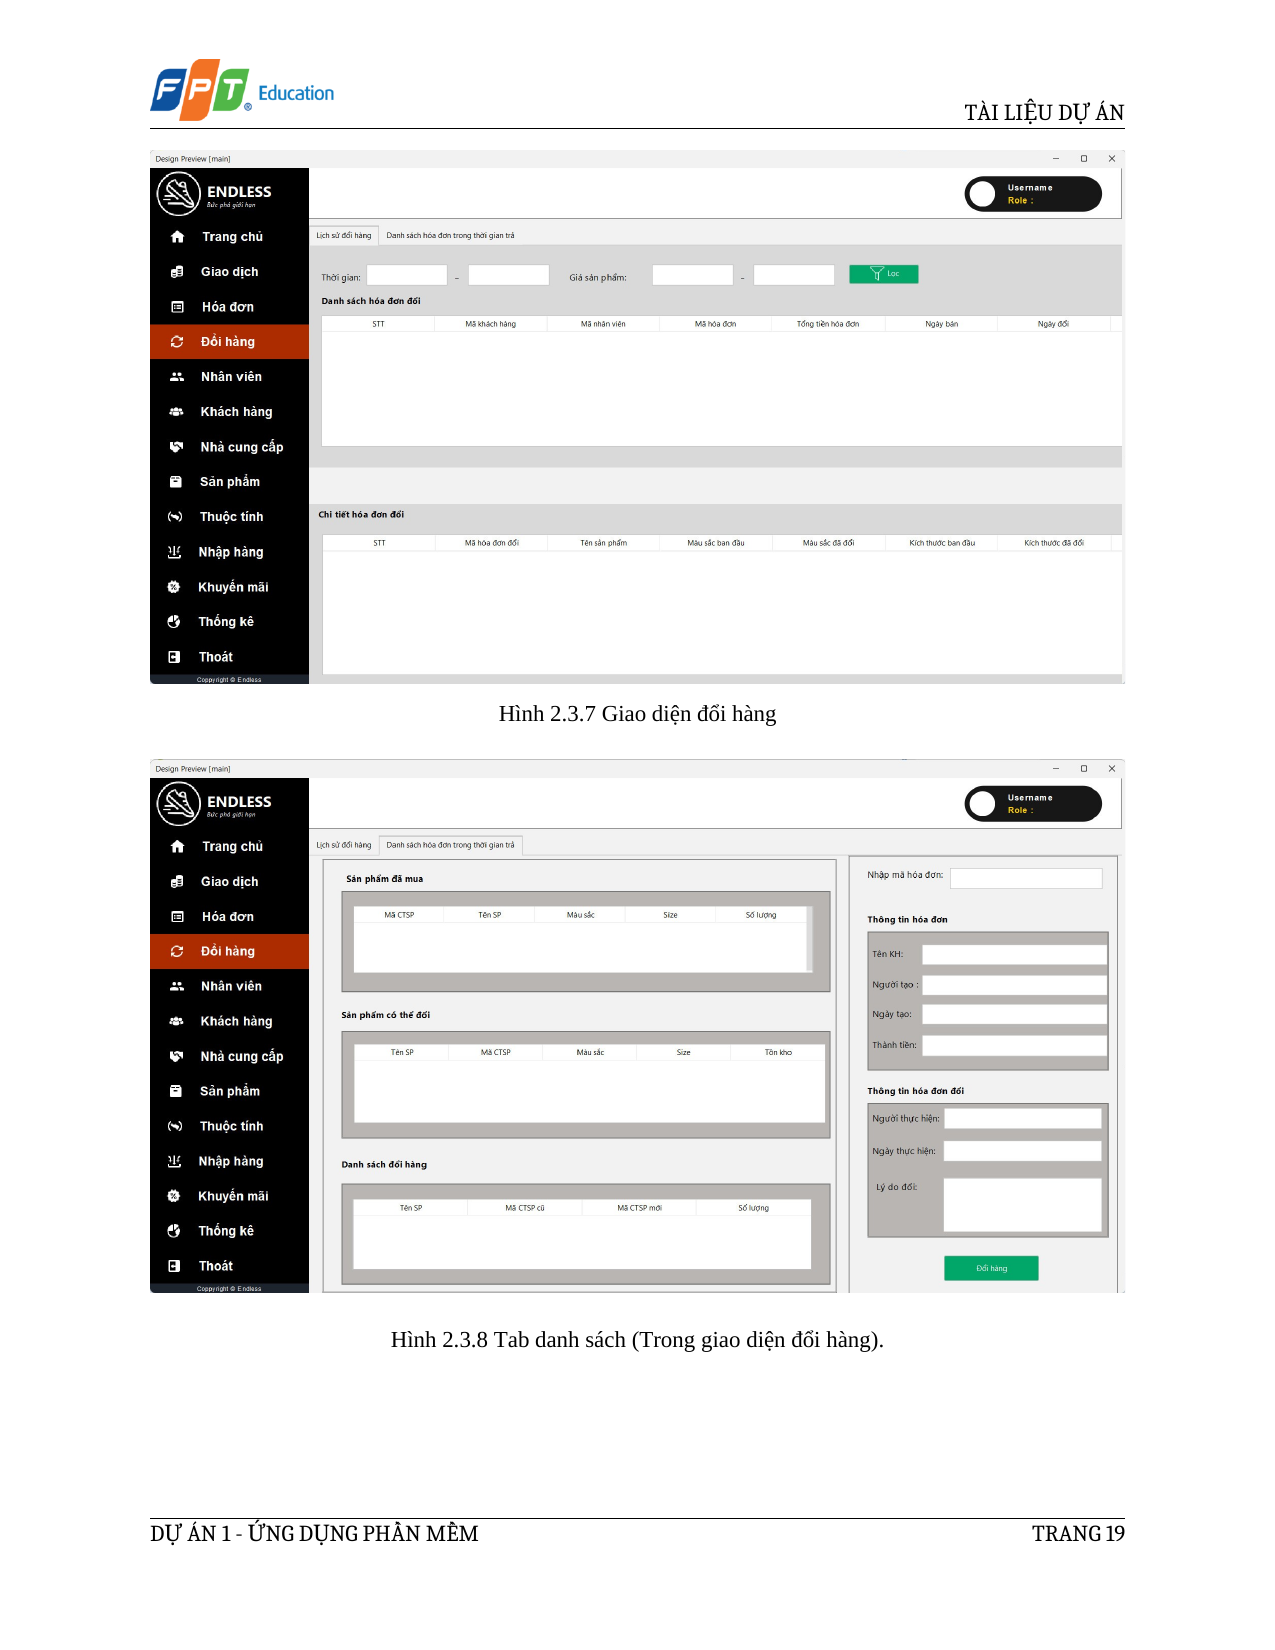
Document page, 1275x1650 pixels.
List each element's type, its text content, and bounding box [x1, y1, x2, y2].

text Hình 2.3.8 Tab danh sách (Trong giao diện đổi hàng). [150, 1326, 1125, 1352]
picture [150, 759, 1125, 1293]
picture [150, 59, 336, 121]
text Hình 2.3.7 Giao diện đổi hàng [150, 700, 1125, 726]
picture [150, 150, 1125, 684]
